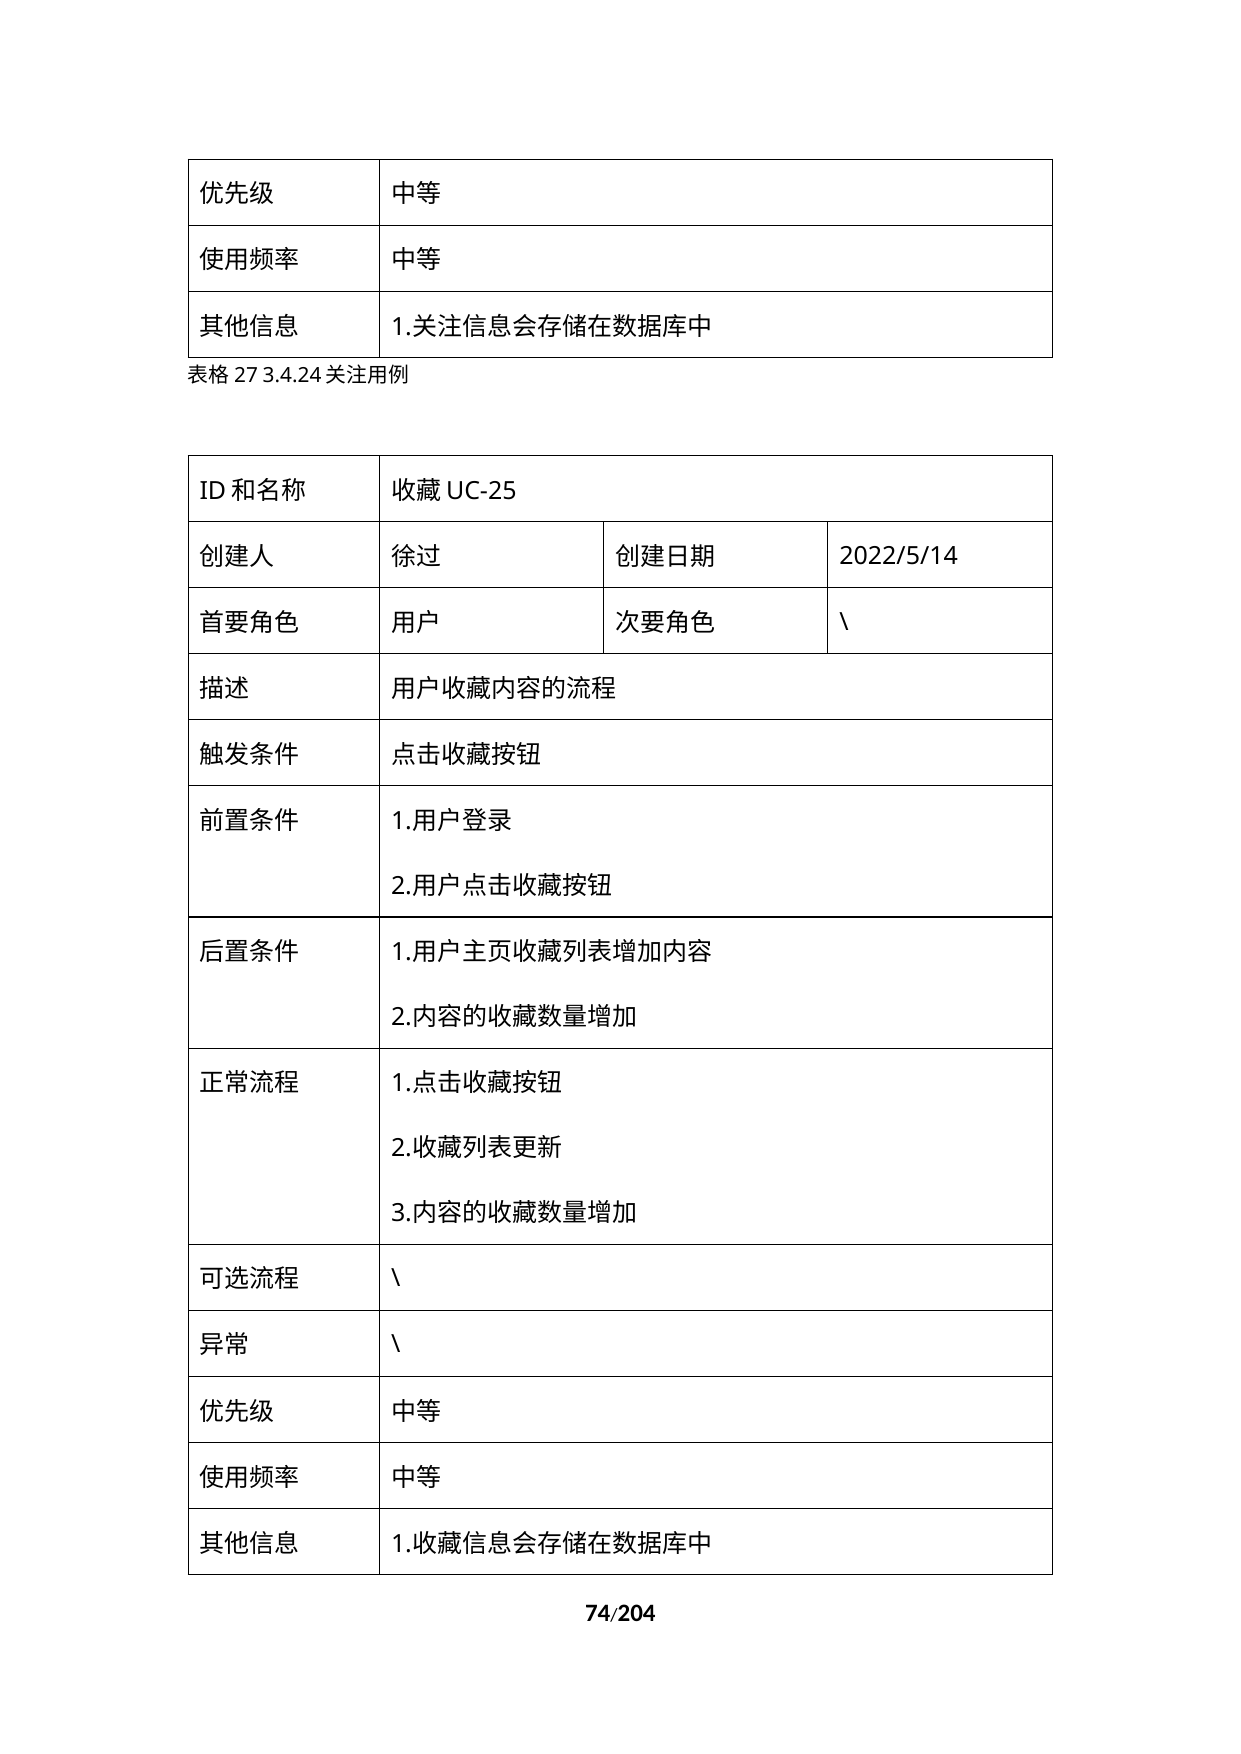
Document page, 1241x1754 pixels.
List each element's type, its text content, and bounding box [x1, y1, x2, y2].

text 表格 27 3.4.24关注用例 [187, 358, 1053, 390]
table_cell 前置条件 [189, 786, 379, 916]
table_cell 用户 [380, 588, 603, 653]
table_cell 后置条件 [189, 918, 379, 1047]
table_cell 中等 [380, 226, 1052, 291]
table_cell 优先级 [189, 160, 379, 224]
table_cell 中等 [380, 160, 1052, 224]
table_cell 用户收藏内容的流程 [380, 654, 1052, 719]
table_cell 可选流程 [189, 1245, 379, 1309]
table_cell 2022/5/14 [828, 522, 1052, 587]
table_cell 中等 [380, 1443, 1052, 1508]
table_cell 其他信息 [189, 1509, 379, 1574]
table_cell 首要角色 [189, 588, 379, 653]
table_cell 徐过 [380, 522, 603, 587]
table_cell 中等 [380, 1377, 1052, 1442]
table_cell 异常 [189, 1311, 379, 1376]
table_cell 1.收藏信息会存储在数据库中 [380, 1509, 1052, 1574]
table_cell 创建人 [189, 522, 379, 587]
table_cell 优先级 [189, 1377, 379, 1442]
table_cell 使用频率 [189, 226, 379, 291]
table_cell 1.用户登录 2.用户点击收藏按钮 [380, 786, 1052, 916]
table_cell 次要角色 [604, 588, 827, 653]
table_cell 其他信息 [189, 292, 379, 357]
table_cell 点击收藏按钮 [380, 720, 1052, 785]
table_header ID和名称 [189, 456, 379, 521]
table_cell \ [380, 1311, 1052, 1376]
table_header 收藏UC-25 [380, 456, 1052, 521]
table_cell 正常流程 [189, 1049, 379, 1243]
table_cell \ [828, 588, 1052, 653]
table_cell 使用频率 [189, 1443, 379, 1508]
table_cell 1.用户主页收藏列表增加内容 2.内容的收藏数量增加 [380, 918, 1052, 1047]
table_cell \ [380, 1245, 1052, 1309]
table_cell 1.点击收藏按钮 2.收藏列表更新 3.内容的收藏数量增加 [380, 1049, 1052, 1243]
table_cell 描述 [189, 654, 379, 719]
table_cell 创建日期 [604, 522, 827, 587]
table_cell 触发条件 [189, 720, 379, 785]
table_cell 1.关注信息会存储在数据库中 [380, 292, 1052, 357]
